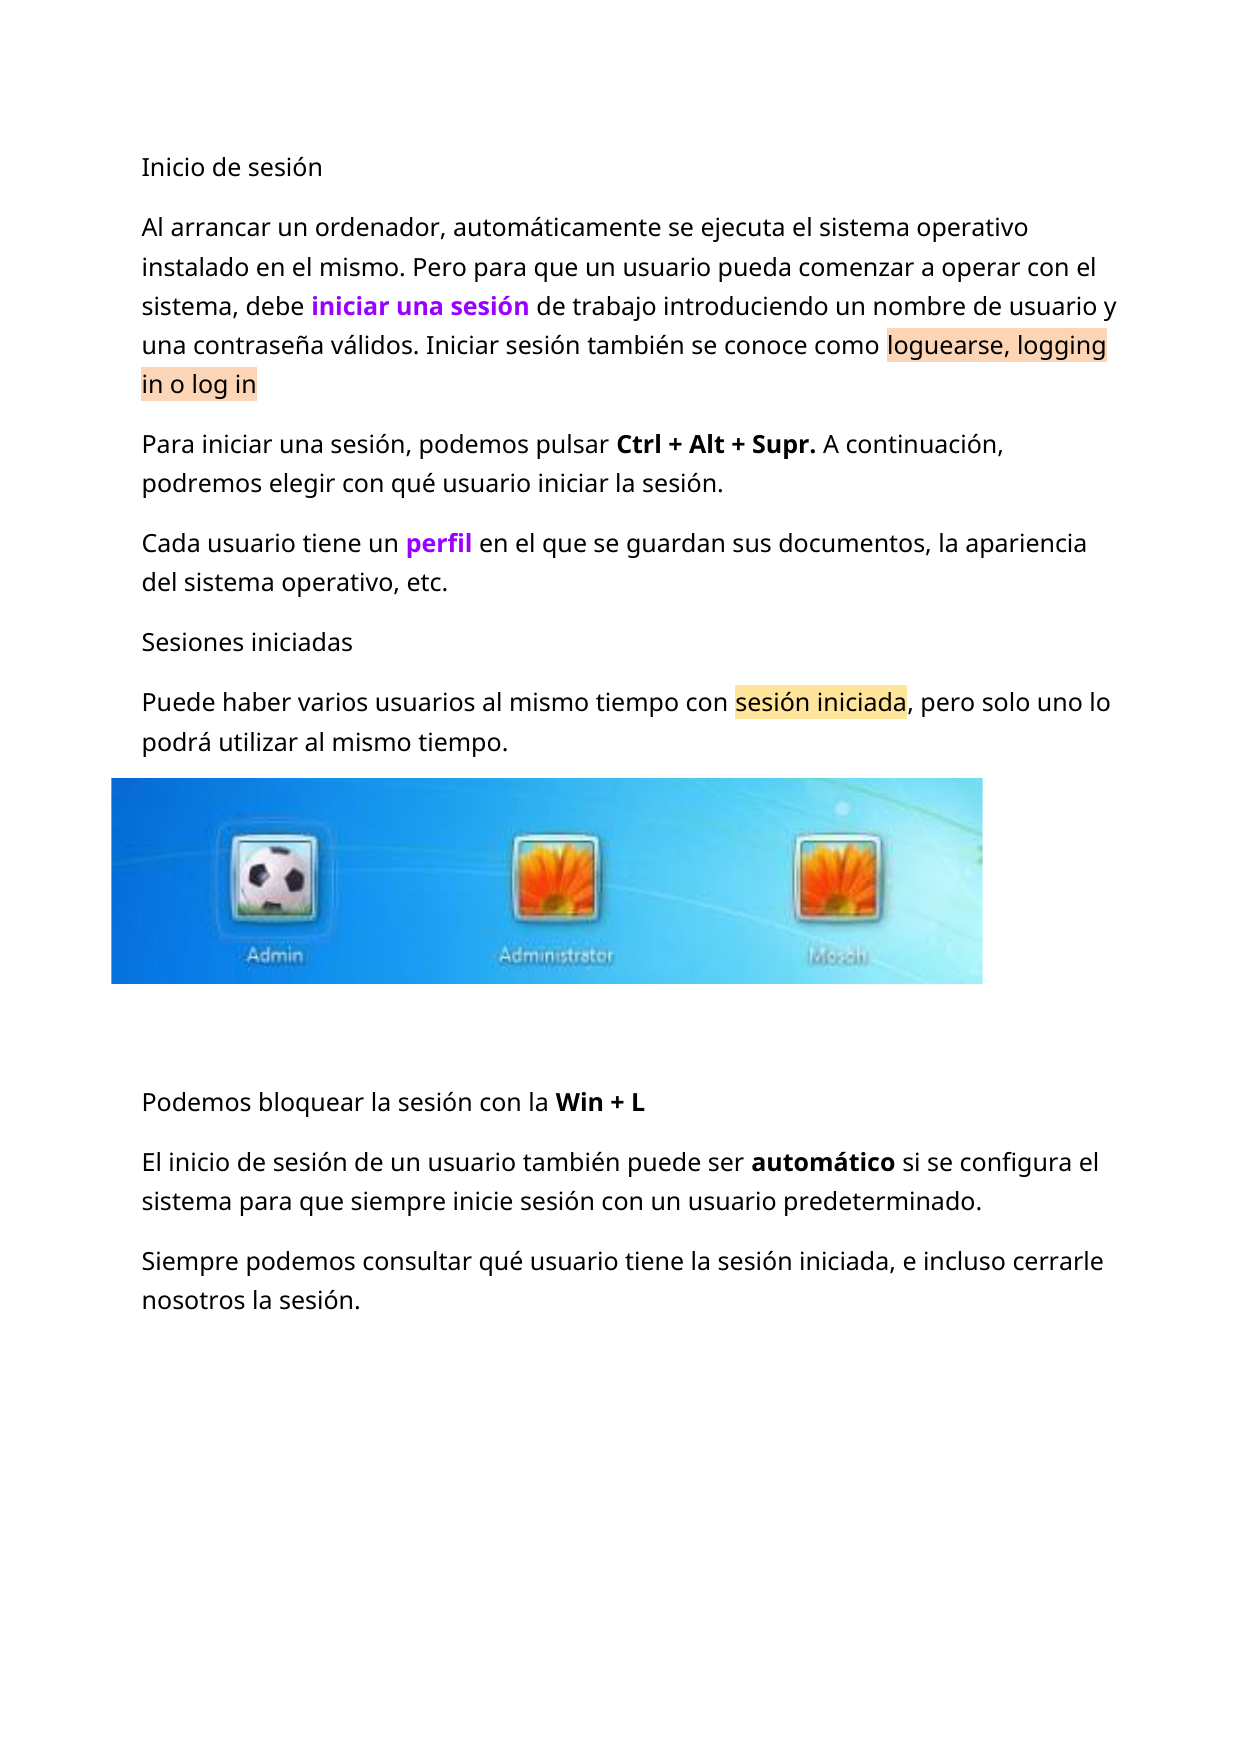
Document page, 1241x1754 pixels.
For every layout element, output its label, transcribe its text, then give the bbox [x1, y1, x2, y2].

text Sesiones iniciadas [141, 625, 1128, 659]
text Siempre podemos consultar qué usuario tiene la sesión iniciada, e incluso cerrarle nosotros la sesión. [141, 1243, 1128, 1317]
picture [111, 778, 983, 984]
text Inicio de sesión [141, 150, 1128, 184]
text Cada usuario tiene un perfil en el que se guardan sus documentos, la apariencia del sistema operativo, etc. [141, 526, 1128, 599]
text Podemos bloquear la sesión con la Win + L [141, 1084, 1128, 1118]
text Para iniciar una sesión, podemos pulsar Ctrl + Alt + Supr. A continuación, podremos elegir con qué usuario iniciar la sesión. [141, 427, 1128, 500]
text Al arrancar un ordenador, automáticamente se ejecuta el sistema operativo instalado en el mismo. Pero para que un usuario pueda comenzar a operar con el sistema, debe iniciar una sesión de trabajo introduciendo un nombre de usuario y una contraseña válidos. Iniciar sesión también se conoce como loguearse, logging in o log in [141, 210, 1128, 401]
text Puede haber varios usuarios al mismo tiempo con sesión iniciada, pero solo uno lo podrá utilizar al mismo tiempo. [141, 685, 1128, 758]
text El inicio de sesión de un usuario también puede ser automático si se configura el sistema para que siempre inicie sesión con un usuario predeterminado. [141, 1144, 1128, 1217]
